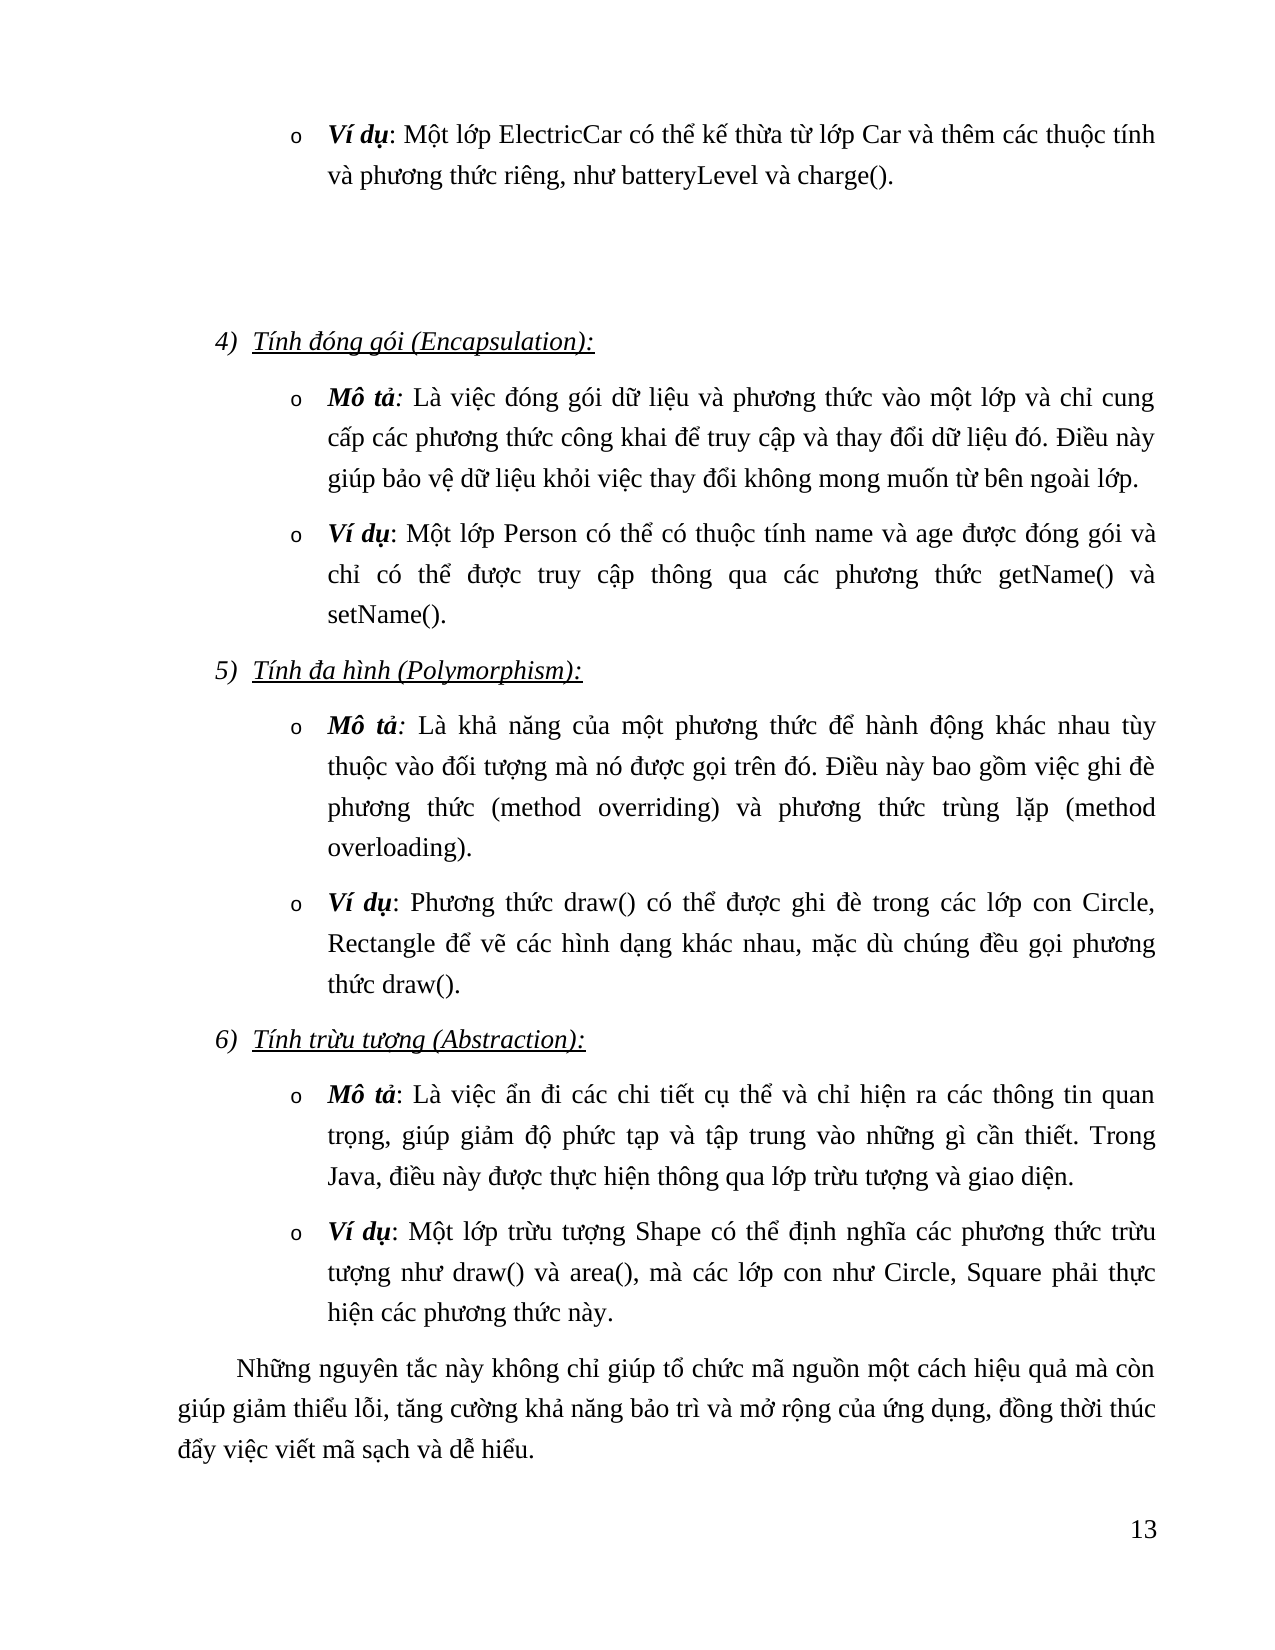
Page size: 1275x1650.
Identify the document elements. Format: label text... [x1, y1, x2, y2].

list Ví dụ: Một lớp ElectricCar có thể kế thừa từ lớp Car và thêm các thuộc tính và phương thức riêng, như batteryLevel và charge(). [290, 118, 1157, 190]
list Mô tả: Là việc đóng gói dữ liệu và phương thức vào một lớp và chỉ cung cấp các phương thức công khai để truy cập và thay đổi dữ liệu đó. Điều này giúp bảo vệ dữ liệu khỏi việc thay đổi không mong muốn từ bên ngoài lớp. [290, 381, 1157, 493]
list Mô tả: Là khả năng của một phương thức để hành động khác nhau tùy thuộc vào đối tượng mà nó được gọi trên đó. Điều này bao gồm việc ghi đè phương thức (method overriding) và phương thức trùng lặp (method overloading). [290, 709, 1157, 862]
list Tính trừu tượng (Abstraction): [215, 1023, 1157, 1054]
list Ví dụ: Một lớp Person có thể có thuộc tính name và age được đóng gói và chỉ có thể được truy cập thông qua các phương thức getName() và setName(). [290, 517, 1157, 630]
list Ví dụ: Một lớp trừu tượng Shape có thể định nghĩa các phương thức trừu tượng như draw() và area(), mà các lớp con như Circle, Square phải thực hiện các phương thức này. [290, 1215, 1157, 1328]
list Tính đa hình (Polymorphism): [215, 654, 1157, 685]
list Tính đóng gói (Encapsulation): [215, 325, 1157, 356]
list Mô tả: Là việc ẩn đi các chi tiết cụ thể và chỉ hiện ra các thông tin quan trọng, giúp giảm độ phức tạp và tập trung vào những gì cần thiết. Trong Java, điều này được thực hiện thông qua lớp trừu tượng và giao diện. [290, 1078, 1157, 1191]
list Ví dụ: Phương thức draw() có thể được ghi đè trong các lớp con Circle, Rectangle để vẽ các hình dạng khác nhau, mặc dù chúng đều gọi phương thức draw(). [290, 886, 1157, 999]
text Những nguyên tắc này không chỉ giúp tổ chức mã nguồn một cách hiệu quả mà còn giúp giảm thiểu lỗi, tăng cường khả năng bảo trì và mở rộng của ứng dụng, đồng thời thúc đẩy việc viết mã sạch và dễ hiểu. [177, 1352, 1157, 1464]
